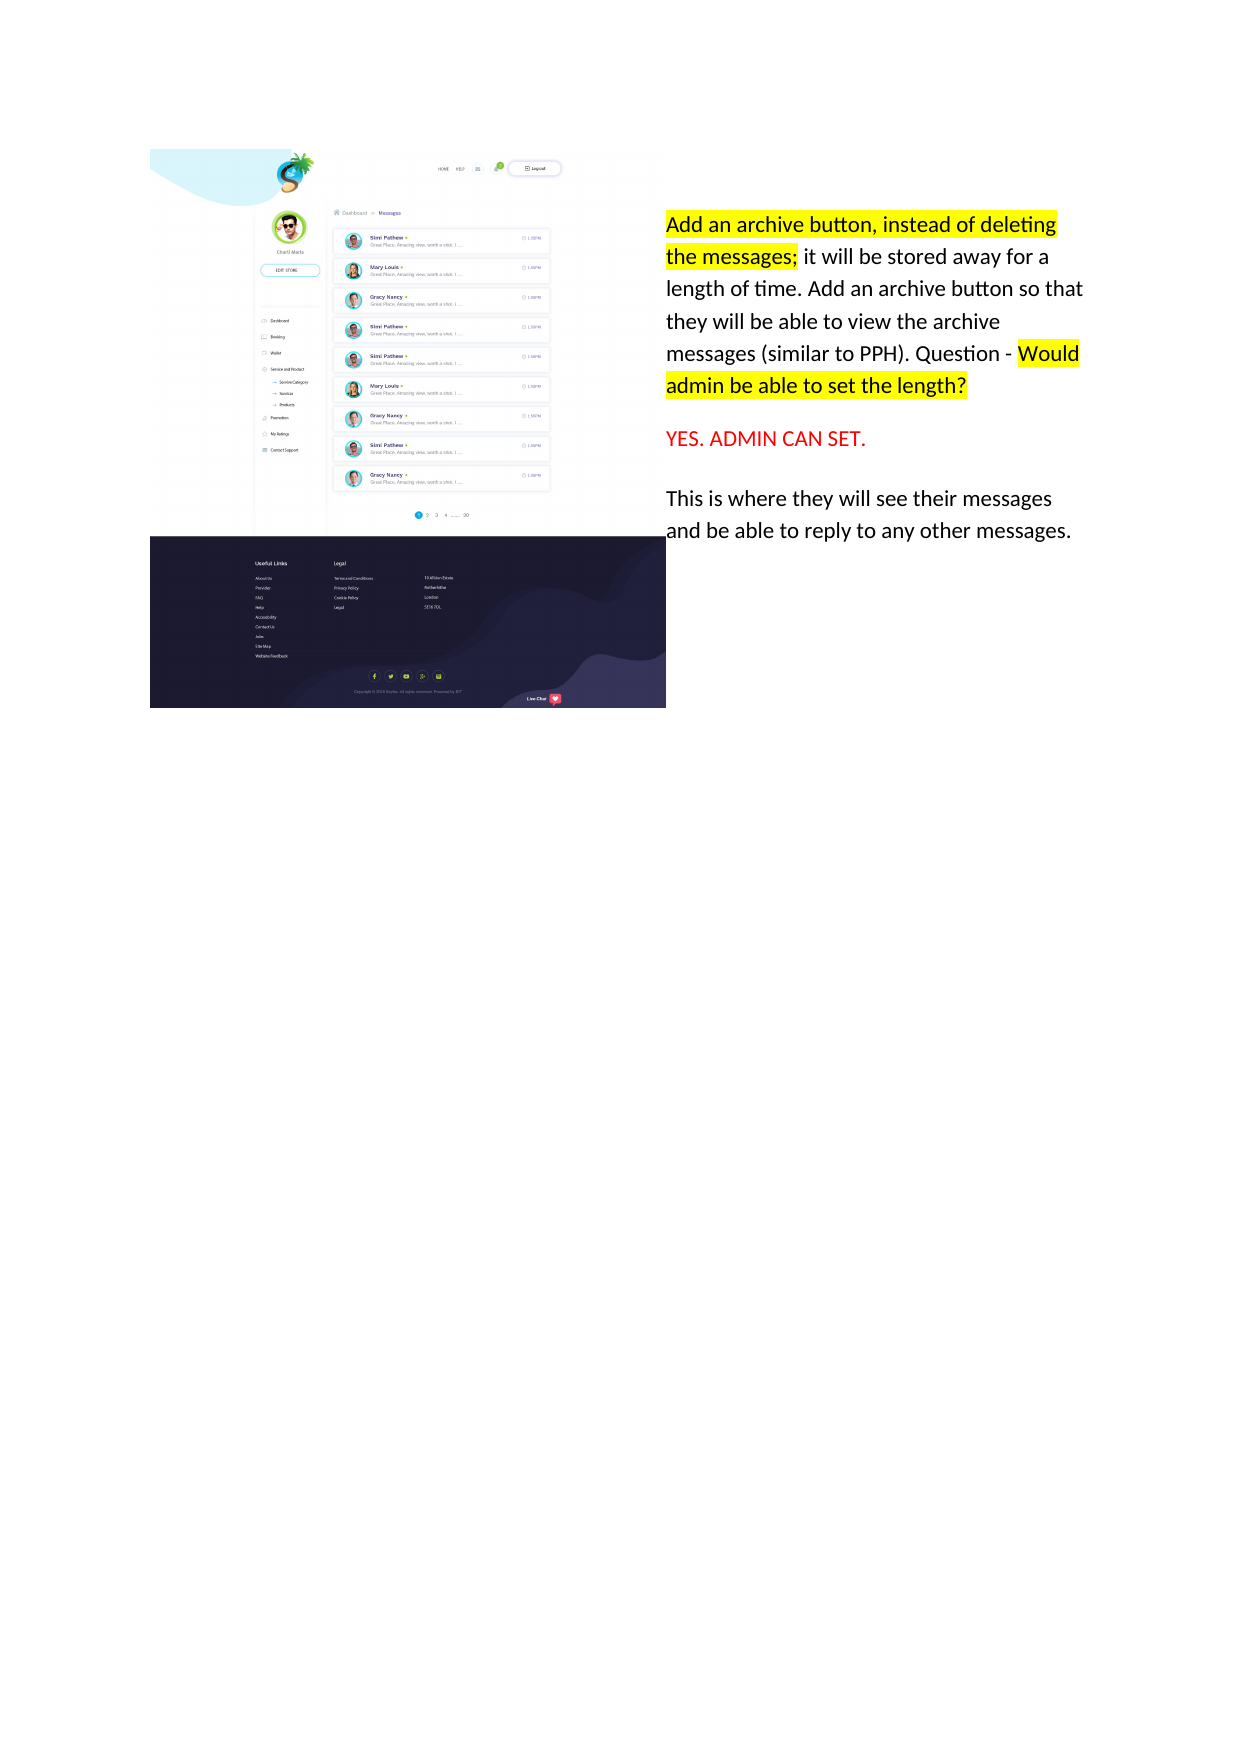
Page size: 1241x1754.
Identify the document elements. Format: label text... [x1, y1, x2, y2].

text YES. ADMIN CAN SET. This is where they will see their messages and be able to reply to any other messages. [666, 424, 1090, 577]
picture [150, 149, 666, 708]
text Add an archive button, instead of deleting the messages; it will be stored away for a length of time. Add an archive button so that they will be able to view the archive messages (similar to PPH). Question - Would admin be able to set the length? [666, 150, 1090, 399]
